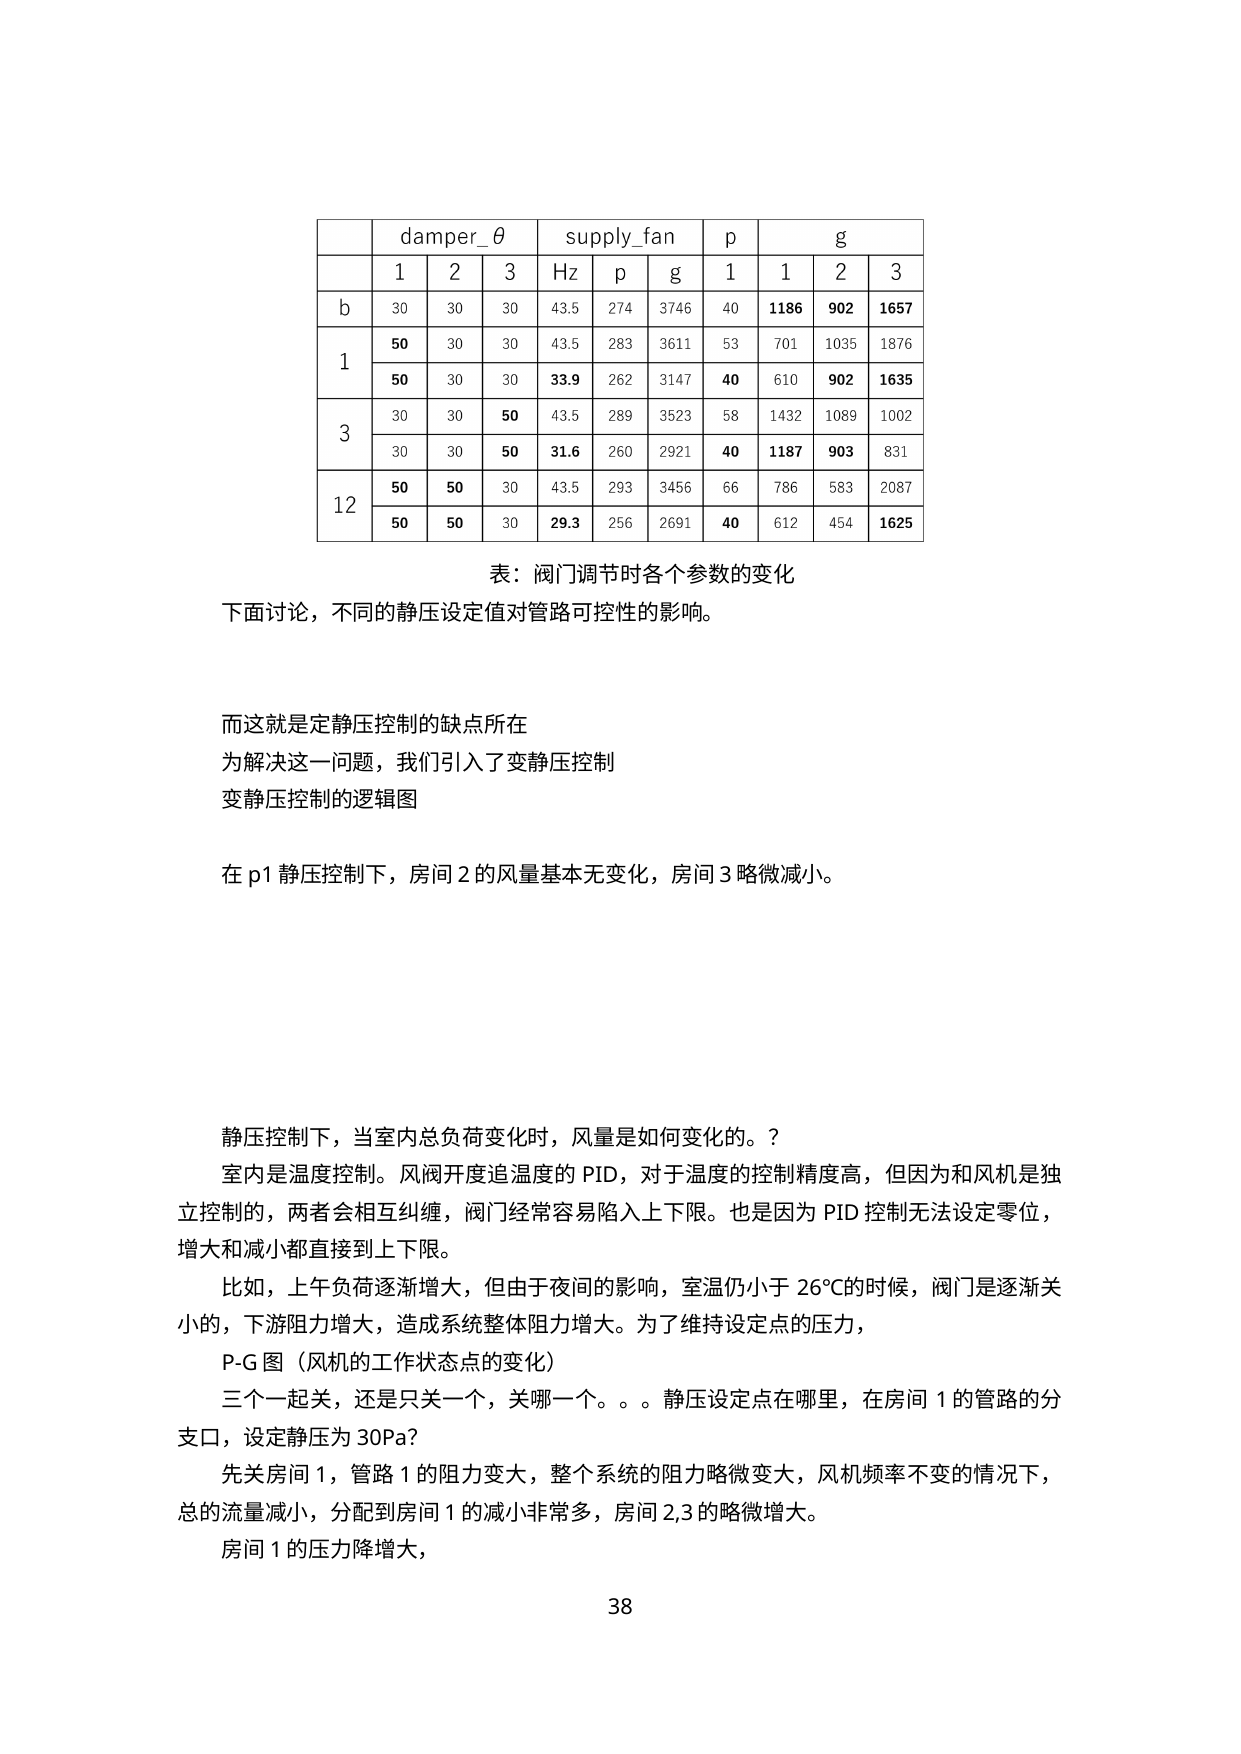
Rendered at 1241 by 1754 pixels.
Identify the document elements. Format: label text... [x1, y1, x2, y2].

text 表：阀门调节时各个参数的变化 [177, 554, 1063, 592]
text 为解决这一问题，我们引入了变静压控制 [177, 742, 1063, 779]
text 房间1的压力降增大， [177, 1529, 1063, 1567]
text 而这就是定静压控制的缺点所在 [177, 704, 1063, 742]
text 变静压控制的逻辑图 [177, 779, 1063, 817]
text P-G图（风机的工作状态点的变化） [177, 1342, 1063, 1379]
text 室内是温度控制。风阀开度追温度的PID，对于温度的控制精度高，但因为和风机是独立控制的，两者会相互纠缠，阀门经常容易陷入上下限。也是因为PID控制无法设定零位，增大和减小都直接到上下限。 [177, 1154, 1063, 1267]
text 比如，上午负荷逐渐增大，但由于夜间的影响，室温仍小于26℃的时候，阀门是逐渐关小的，下游阻力增大，造成系统整体阻力增大。为了维持设定点的压力， [177, 1267, 1063, 1342]
text 静压控制下，当室内总负荷变化时，风量是如何变化的。？ [177, 1117, 1063, 1154]
text 先关房间1，管路1的阻力变大，整个系统的阻力略微变大，风机频率不变的情况下，总的流量减小，分配到房间1的减小非常多，房间2,3的略微增大。 [177, 1454, 1063, 1529]
text 下面讨论，不同的静压设定值对管路可控性的影响。 [177, 592, 1063, 629]
text 三个一起关，还是只关一个，关哪一个。。。静压设定点在哪里，在房间1的管路的分支口，设定静压为30Pa？ [177, 1379, 1063, 1454]
picture [313, 216, 927, 545]
text 在p1静压控制下，房间2的风量基本无变化，房间3略微减小。 [177, 854, 1063, 892]
